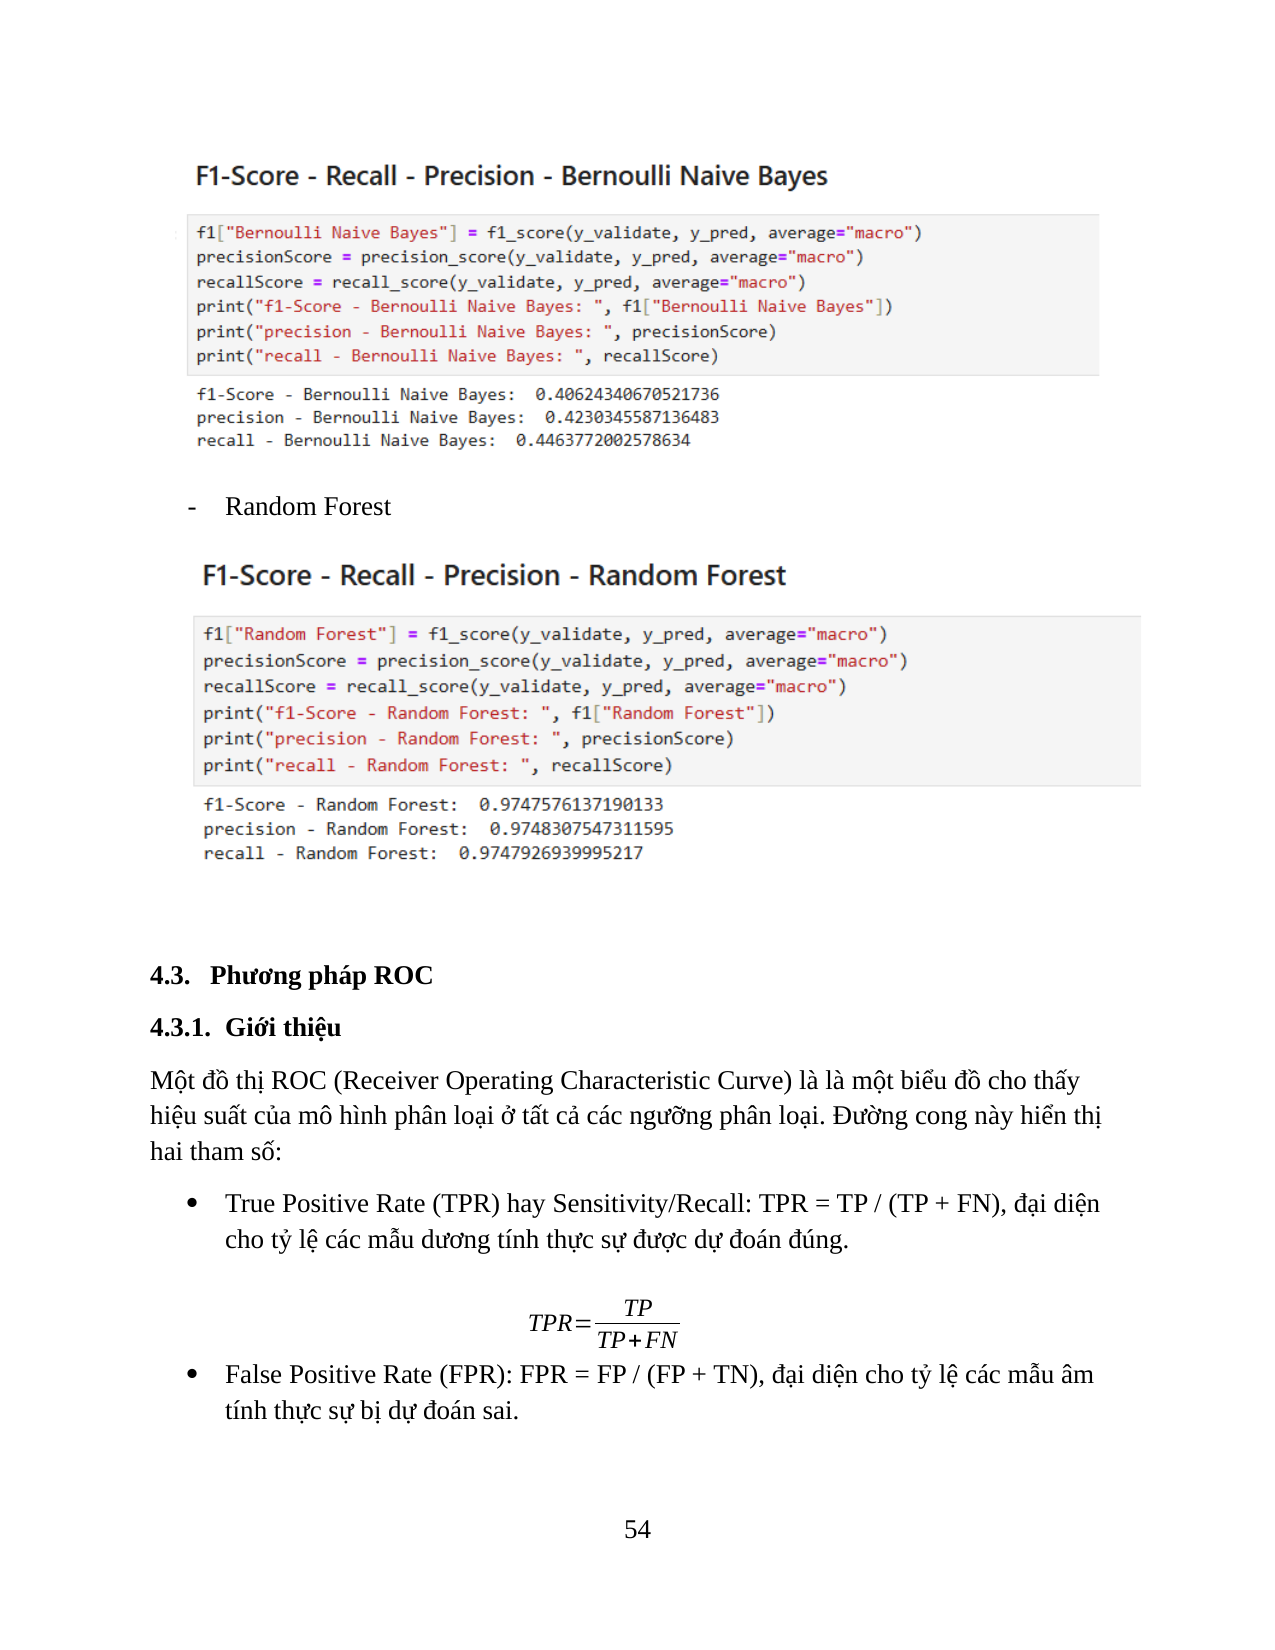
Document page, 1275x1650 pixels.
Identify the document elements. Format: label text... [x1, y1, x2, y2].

subtitle Phương pháp ROC [150, 959, 1125, 990]
list True Positive Rate (TPR) hay Sensitivity/Recall: TPR = TP / (TP + FN), đại diện cho tỷ lệ các mẫu dương tính thực sự được dự đoán đúng. [187, 1188, 1125, 1254]
picture [187, 542, 1142, 886]
subtitle Giới thiệu [150, 1011, 1125, 1042]
picture [175, 150, 1100, 469]
text Một đồ thị ROC (Receiver Operating Characteristic Curve) là là một biểu đồ cho thấy hiệu suất của mô hình phân loại ở tất cả các ngưỡng phân loại. Đường cong này hiển thị hai tham số: [150, 1064, 1125, 1166]
list Random Forest [187, 490, 1125, 521]
list False Positive Rate (FPR): FPR = FP / (FP + TN), đại diện cho tỷ lệ các mẫu âm tính thực sự bị dự đoán sai. [187, 1358, 1125, 1425]
